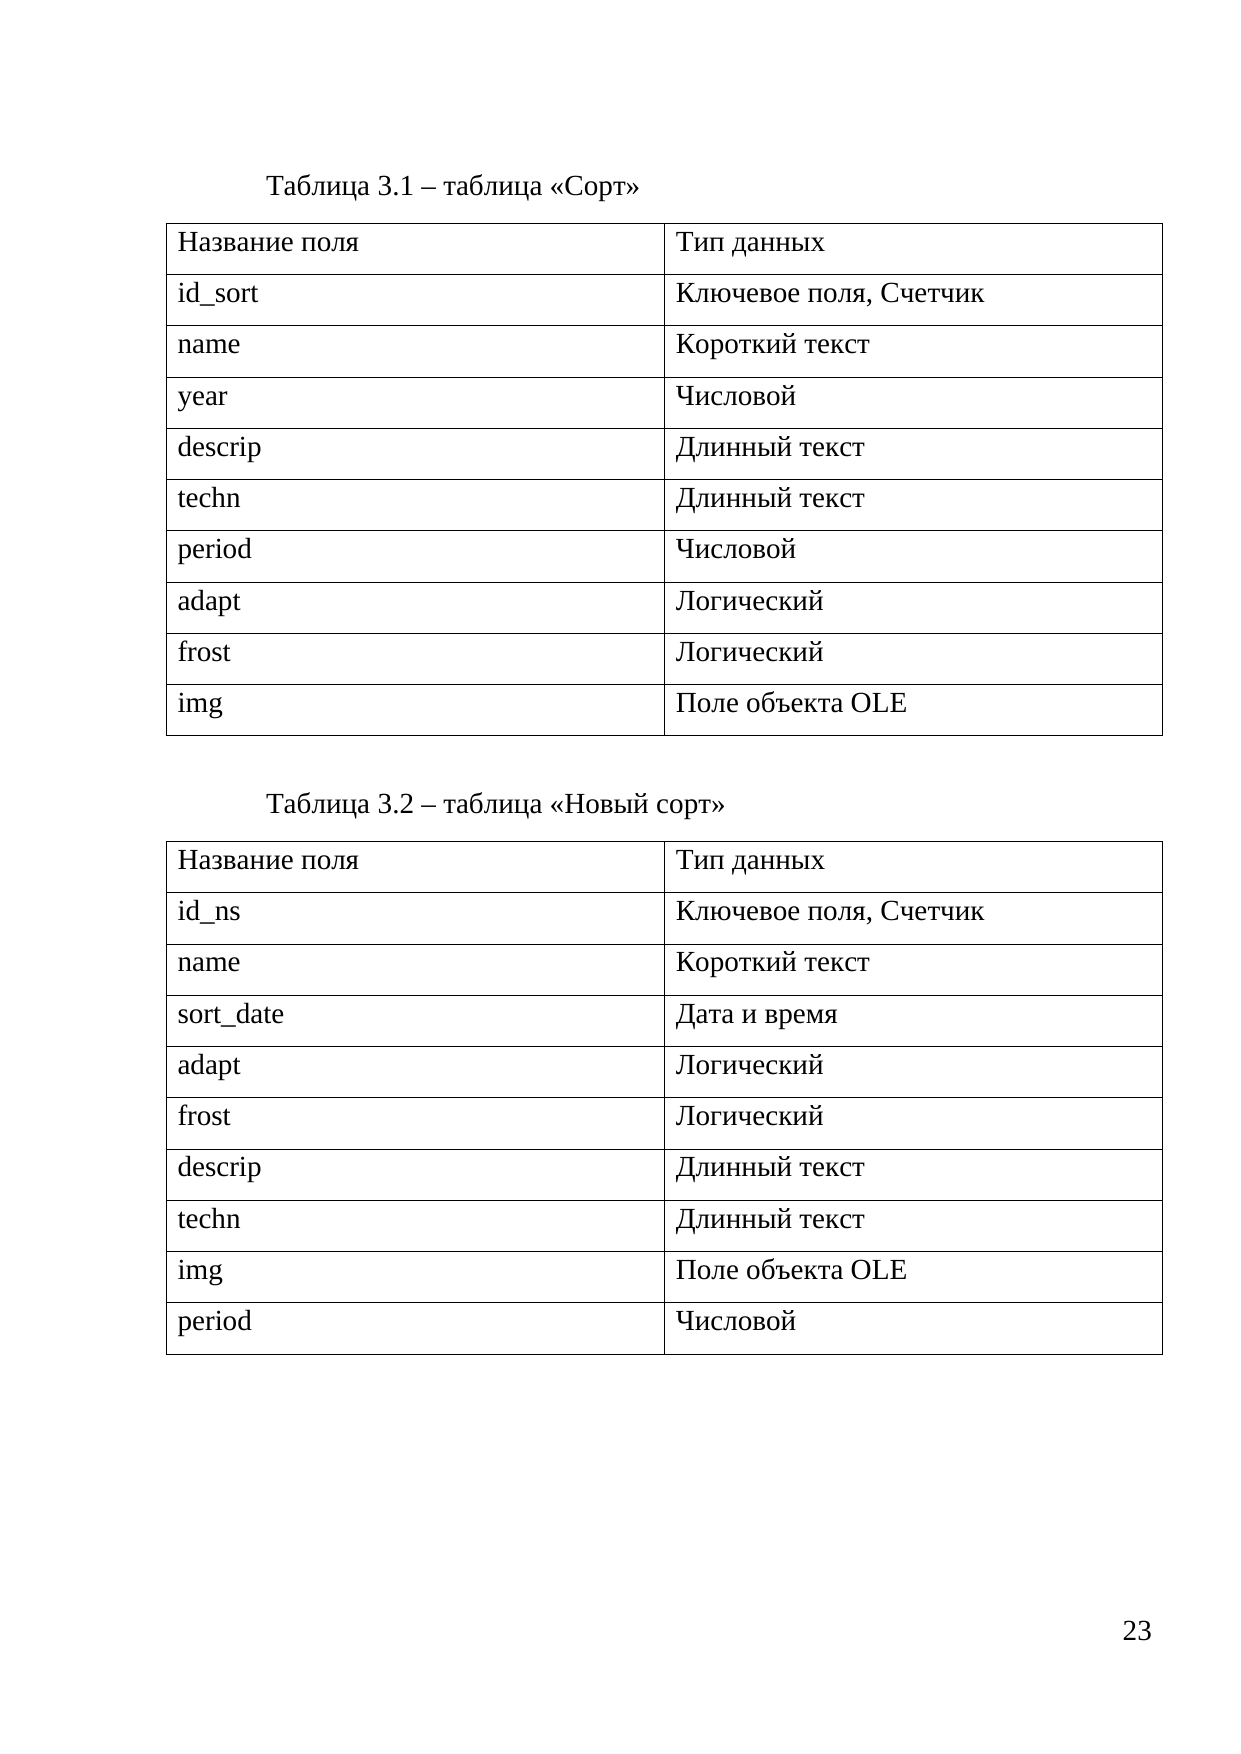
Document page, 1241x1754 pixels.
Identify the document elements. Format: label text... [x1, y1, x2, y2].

table_cell techn [167, 480, 664, 530]
table_cell Ключевое поля, Счетчик [665, 893, 1162, 943]
table_cell id_sort [167, 275, 664, 325]
table_cell img [167, 685, 664, 735]
table_cell Логический [665, 1098, 1162, 1148]
table_cell Длинный текст [665, 480, 1162, 530]
table_cell Длинный текст [665, 1201, 1162, 1251]
table_cell techn [167, 1201, 664, 1251]
table_cell adapt [167, 1047, 664, 1097]
table_header Тип данных [665, 224, 1162, 274]
table_cell Длинный текст [665, 429, 1162, 479]
text Таблица 3.2 – таблица «Новый сорт» [177, 787, 1152, 820]
table_cell id_ns [167, 893, 664, 943]
table_cell year [167, 378, 664, 428]
table_cell Числовой [665, 531, 1162, 582]
table_cell name [167, 326, 664, 377]
table_cell name [167, 945, 664, 995]
table_cell Ключевое поля, Счетчик [665, 275, 1162, 325]
table_cell descrip [167, 1150, 664, 1200]
table_cell Поле объекта OLE [665, 1252, 1162, 1302]
table_cell Логический [665, 634, 1162, 684]
table_cell Короткий текст [665, 945, 1162, 995]
table_header Тип данных [665, 842, 1162, 892]
table_header Название поля [167, 842, 664, 892]
table_cell Числовой [665, 378, 1162, 428]
table_cell Числовой [665, 1303, 1162, 1353]
table_header Название поля [167, 224, 664, 274]
text Таблица 3.1 – таблица «Сорт» [177, 168, 1152, 202]
table_cell frost [167, 1098, 664, 1148]
table_cell sort_date [167, 996, 664, 1046]
table_cell Логический [665, 1047, 1162, 1097]
table_cell Короткий текст [665, 326, 1162, 377]
table_cell period [167, 1303, 664, 1353]
table_cell Логический [665, 583, 1162, 633]
table_cell Дата и время [665, 996, 1162, 1046]
table_cell descrip [167, 429, 664, 479]
table_cell Длинный текст [665, 1150, 1162, 1200]
table_cell Поле объекта OLE [665, 685, 1162, 735]
table_cell frost [167, 634, 664, 684]
table_cell img [167, 1252, 664, 1302]
table_cell adapt [167, 583, 664, 633]
table_cell period [167, 531, 664, 582]
